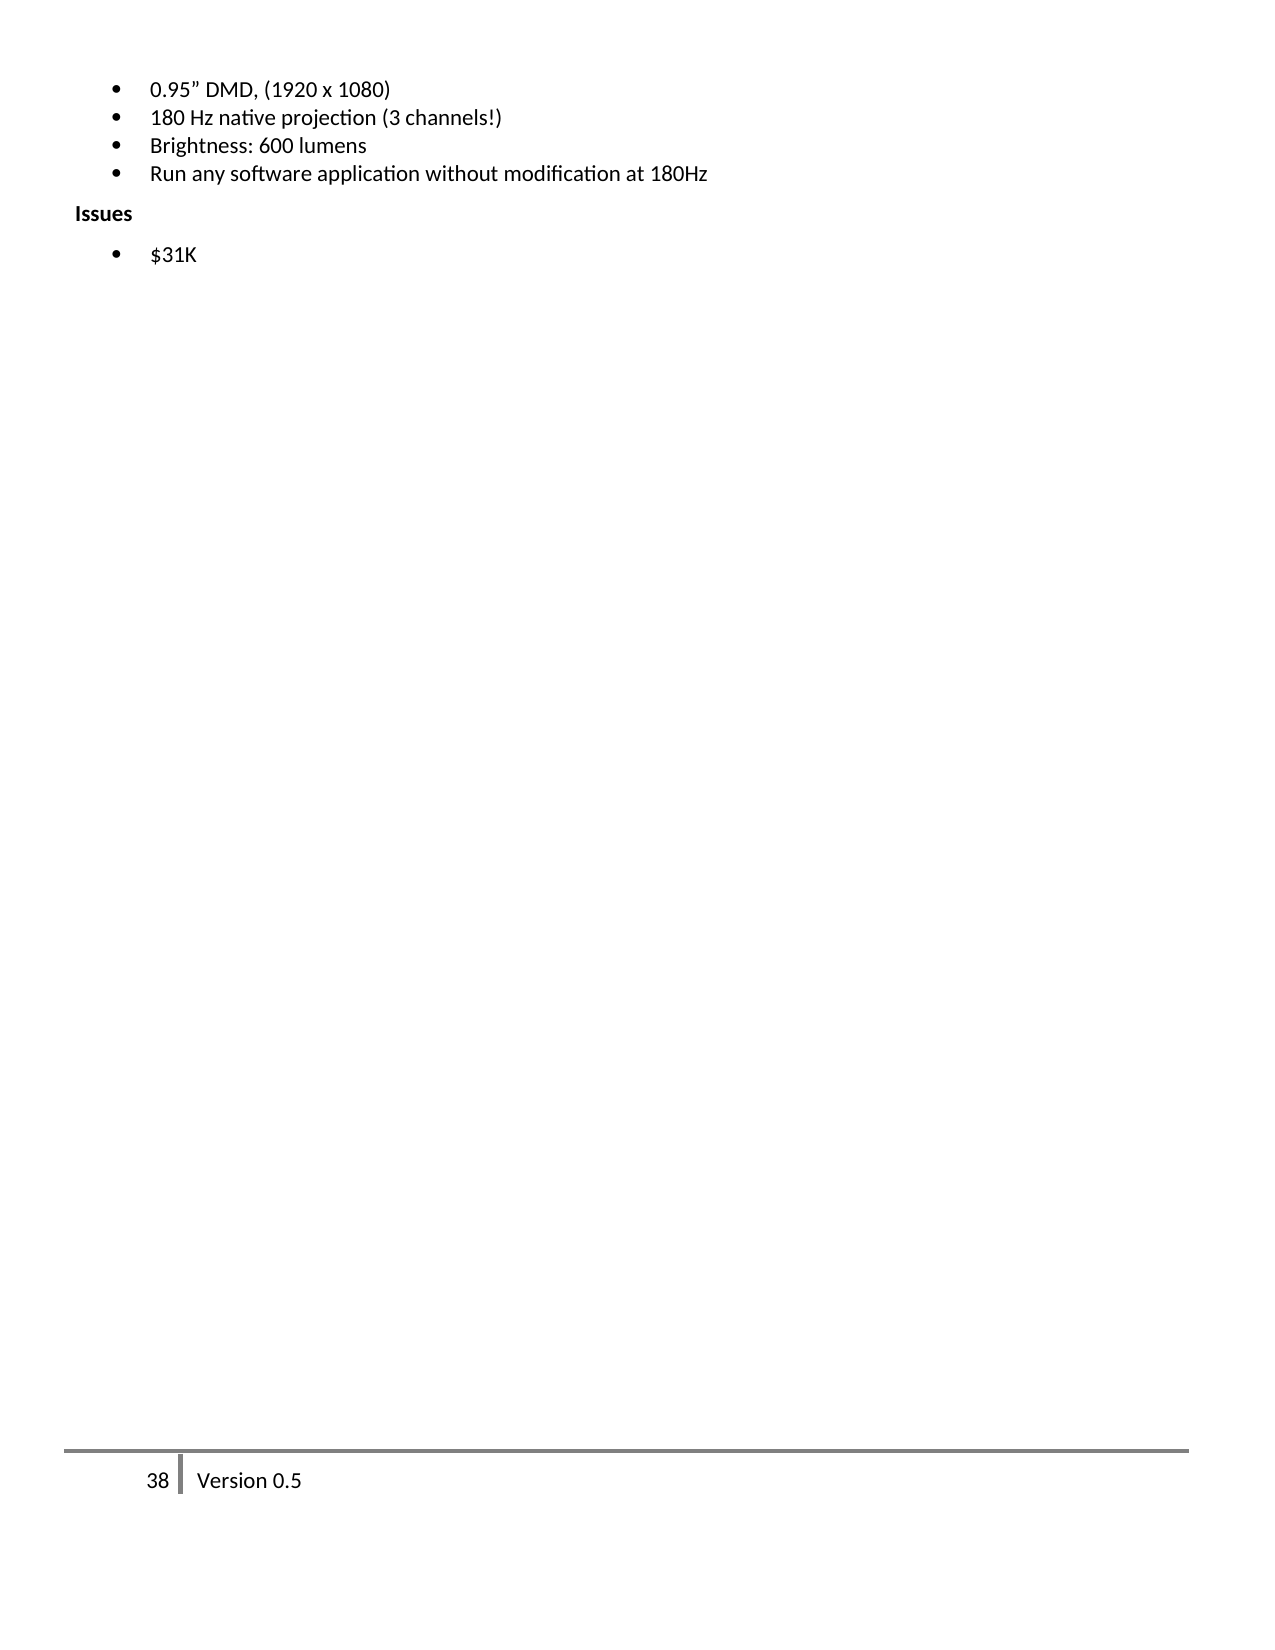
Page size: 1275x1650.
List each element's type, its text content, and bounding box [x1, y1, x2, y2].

text Issues [75, 199, 1200, 228]
list Run any software application without modification at 180Hz [112, 159, 1200, 187]
list $31K [112, 240, 1200, 268]
list 180 Hz native projection (3 channels!) [112, 103, 1200, 131]
list 0.95” DMD, (1920 x 1080) [112, 75, 1200, 103]
list Brightness: 600 lumens [112, 131, 1200, 159]
